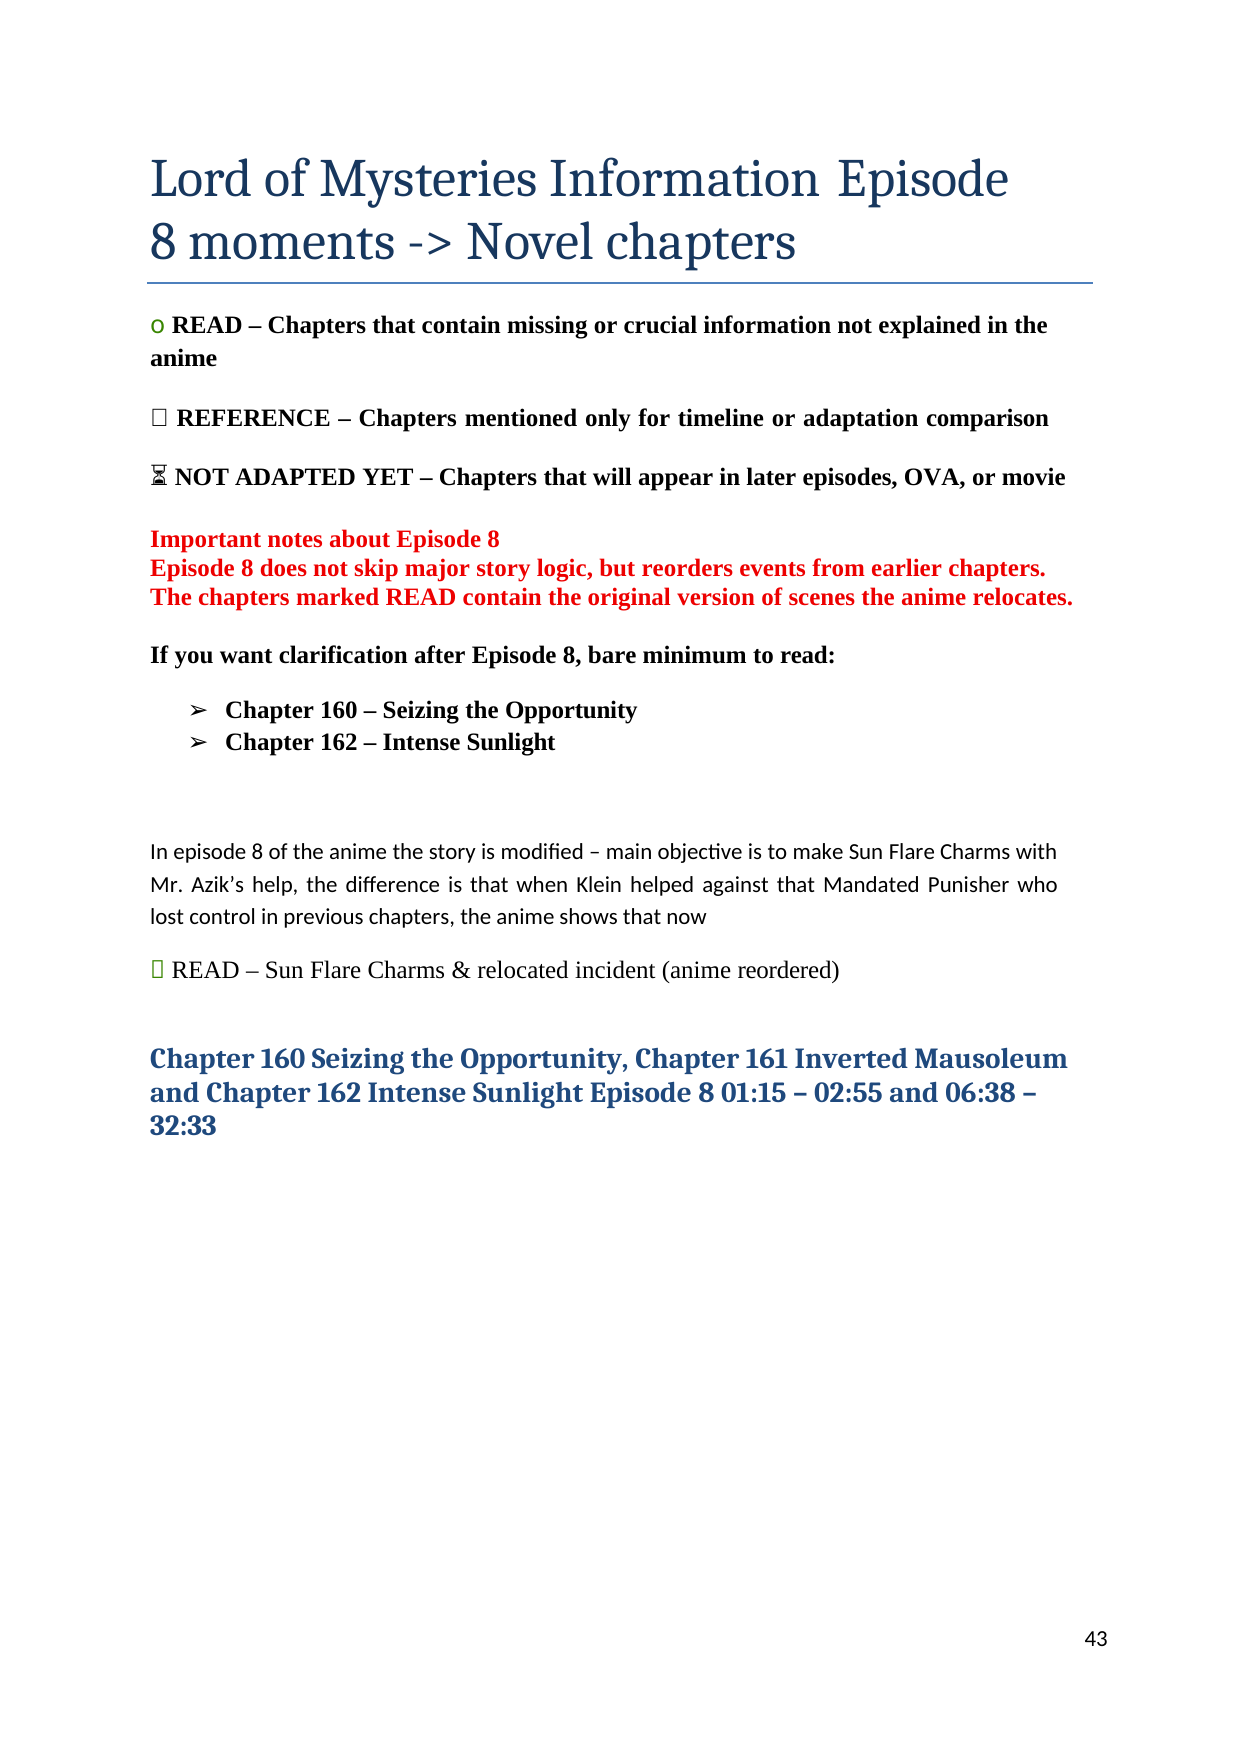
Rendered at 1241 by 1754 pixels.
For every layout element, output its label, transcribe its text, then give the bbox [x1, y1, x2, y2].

text 🔁 REFERENCE – Chapters mentioned only for timeline or adaptation comparison [150, 403, 1107, 432]
text o READ – Chapters that contain missing or crucial information not explained in the anime [150, 307, 1107, 371]
text Episode 8 does not skip major story logic, but reorders events from earlier chapters. The chapters marked READ contain the original version of scenes the anime relocates. [150, 553, 1078, 611]
list Chapter 162 – Intense Sunlight [187, 725, 1107, 756]
subtitle Chapter 160 Seizing the Opportunity, Chapter 161 Inverted Mausoleum and Chapter 162 Intense Sunlight Episode 8 01:15 – 02:55 and 06:38 – 32:33 [150, 1042, 1107, 1143]
text ✅ READ – Sun Flare Charms & relocated incident (anime reordered) [150, 951, 1107, 985]
text If you want clarification after Episode 8, bare minimum to read: [150, 640, 1107, 669]
list Chapter 160 – Seizing the Opportunity [187, 694, 1107, 725]
subtitle Lord of Mysteries Information Episode 8 moments -> Novel chapters [150, 148, 1031, 273]
text ⏳ NOT ADAPTED YET – Chapters that will appear in later episodes, OVA, or movie Important notes about Episode 8 [150, 434, 1107, 552]
text In episode 8 of the anime the story is modified – main objective is to make Sun Flare Charms with Mr. Azik’s help, the difference is that when Klein helped against that Mandated Punisher who lost control in previous chapters, the anime shows that now [150, 837, 1058, 930]
